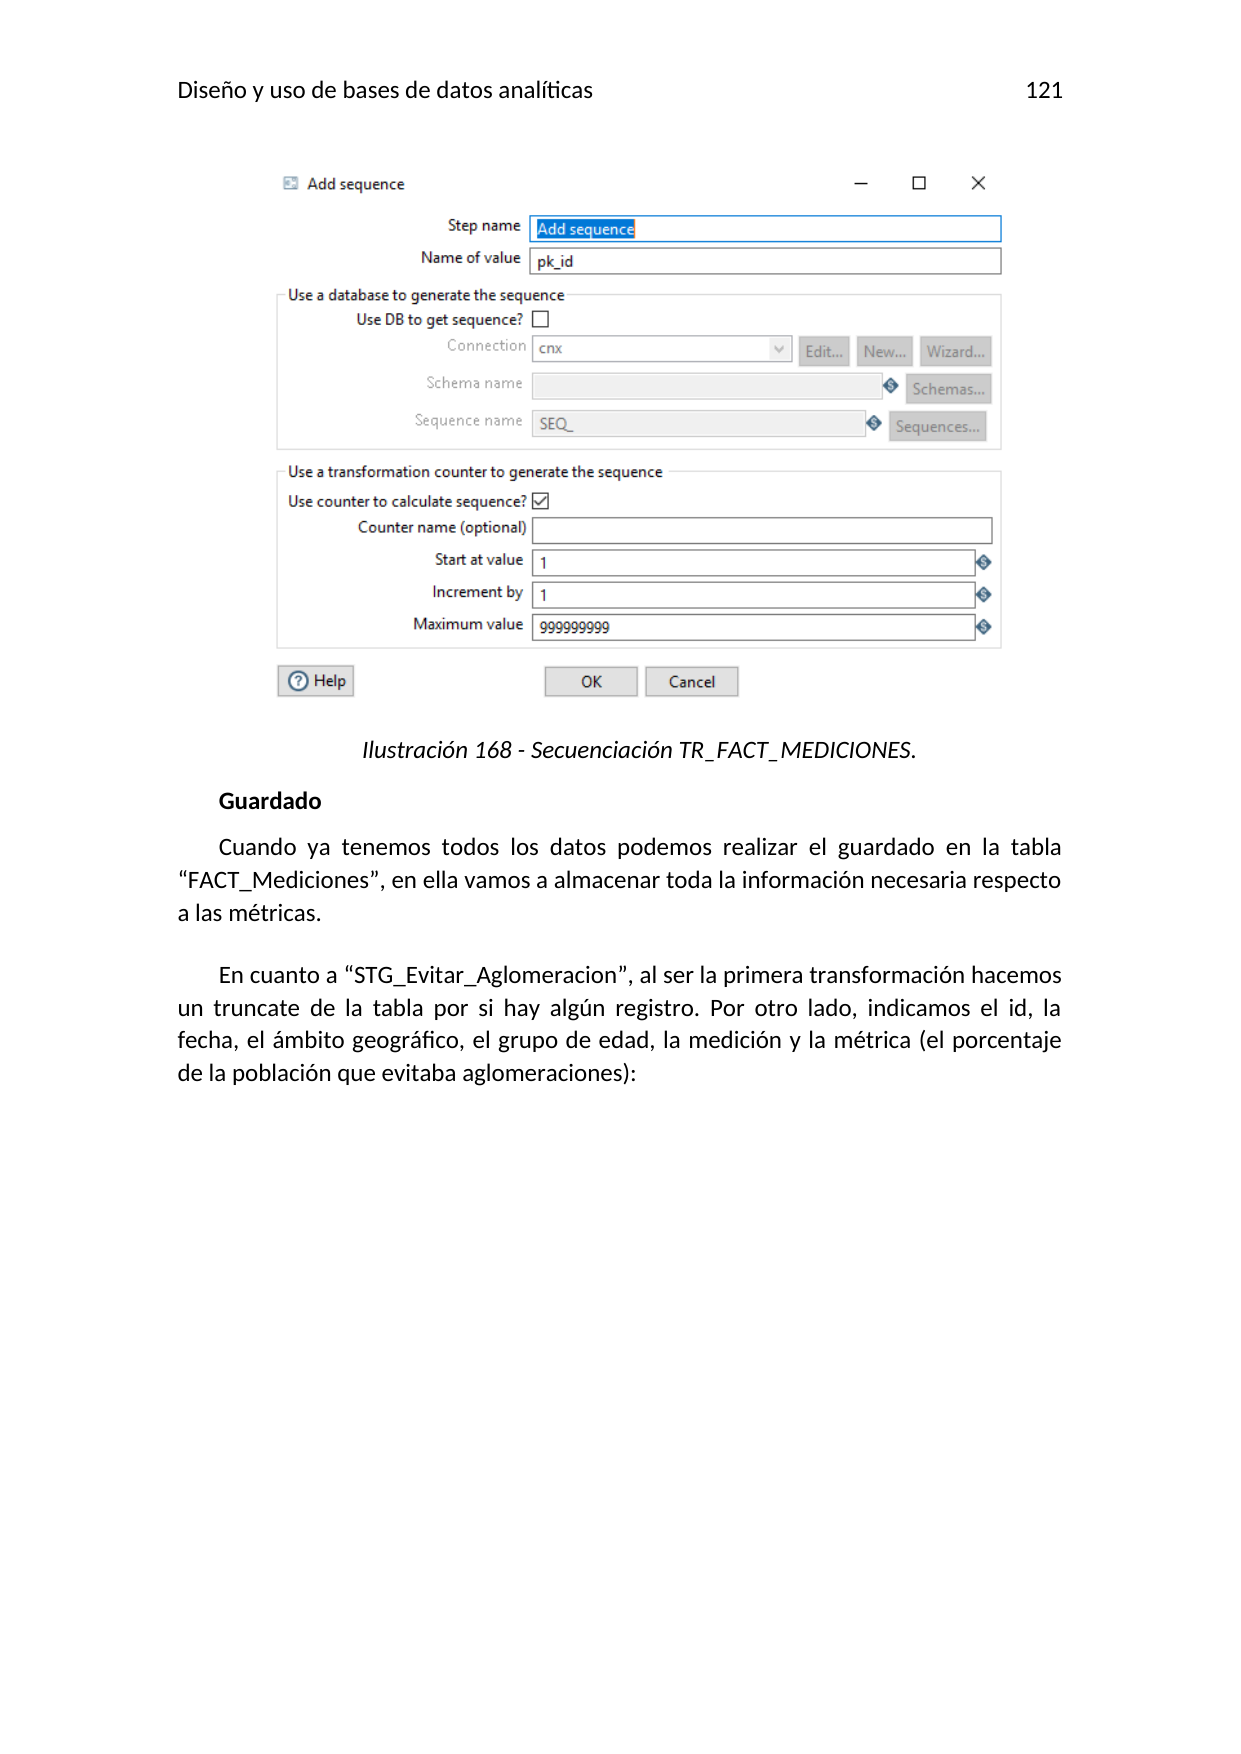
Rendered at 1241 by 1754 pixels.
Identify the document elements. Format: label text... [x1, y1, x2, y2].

text Cuando ya tenemos todos los datos podemos realizar el guardado en la tabla “FACT_Mediciones”, en ella vamos a almacenar toda la información necesaria respecto a las métricas. [177, 831, 1063, 927]
text En cuanto a “STG_Evitar_Aglomeracion”, al ser la primera transformación hacemos un truncate de la tabla por si hay algún registro. Por otro lado, indicamos el id, la fecha, el ámbito geográfico, el grupo de edad, la medición y la métrica (el porcentaje de la población que evitaba aglomeraciones): [177, 959, 1063, 1088]
text Ilustración 168 - Secuenciación TR_FACT_MEDICIONES. [177, 734, 1063, 764]
subtitle Guardado [177, 785, 1063, 816]
picture [275, 165, 1007, 703]
